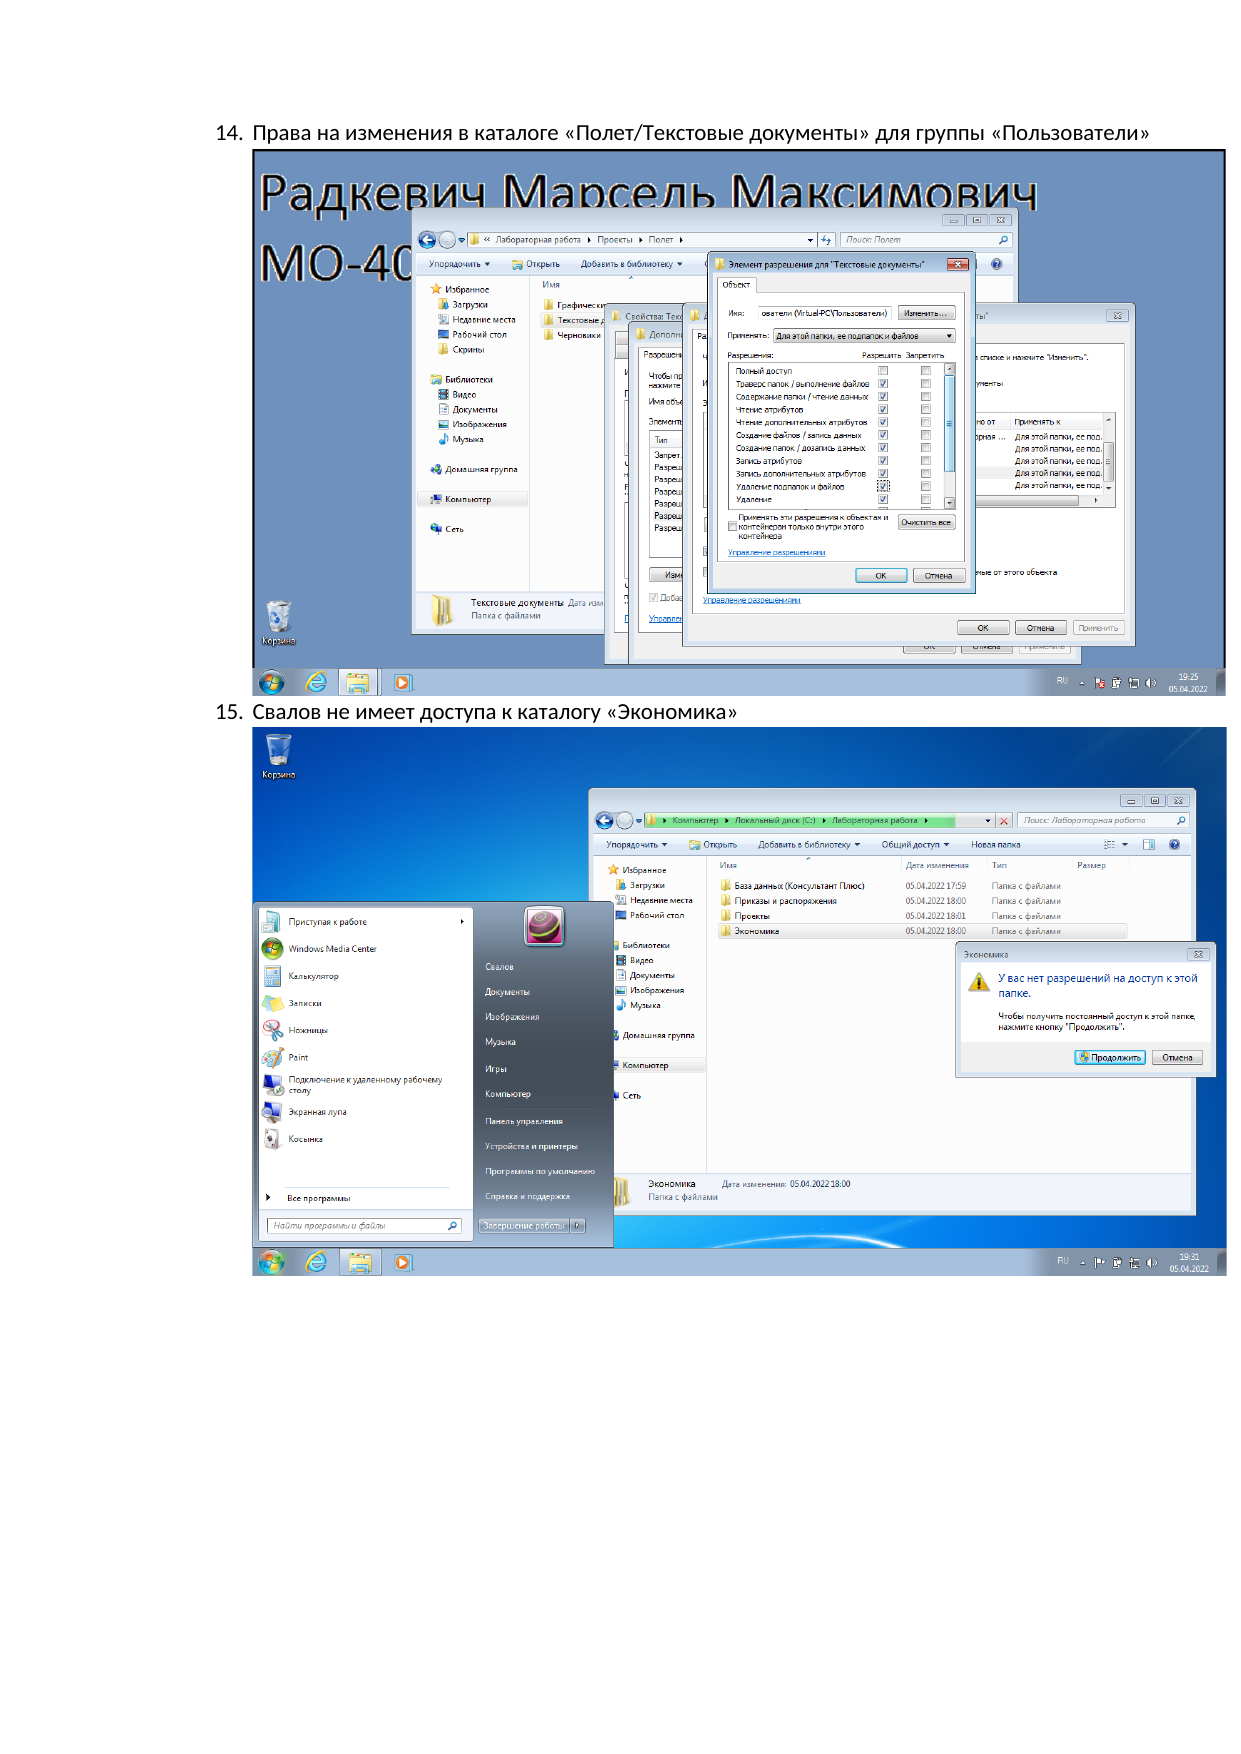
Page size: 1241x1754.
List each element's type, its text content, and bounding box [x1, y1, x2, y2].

picture [252, 148, 1226, 696]
picture [252, 727, 1227, 1276]
